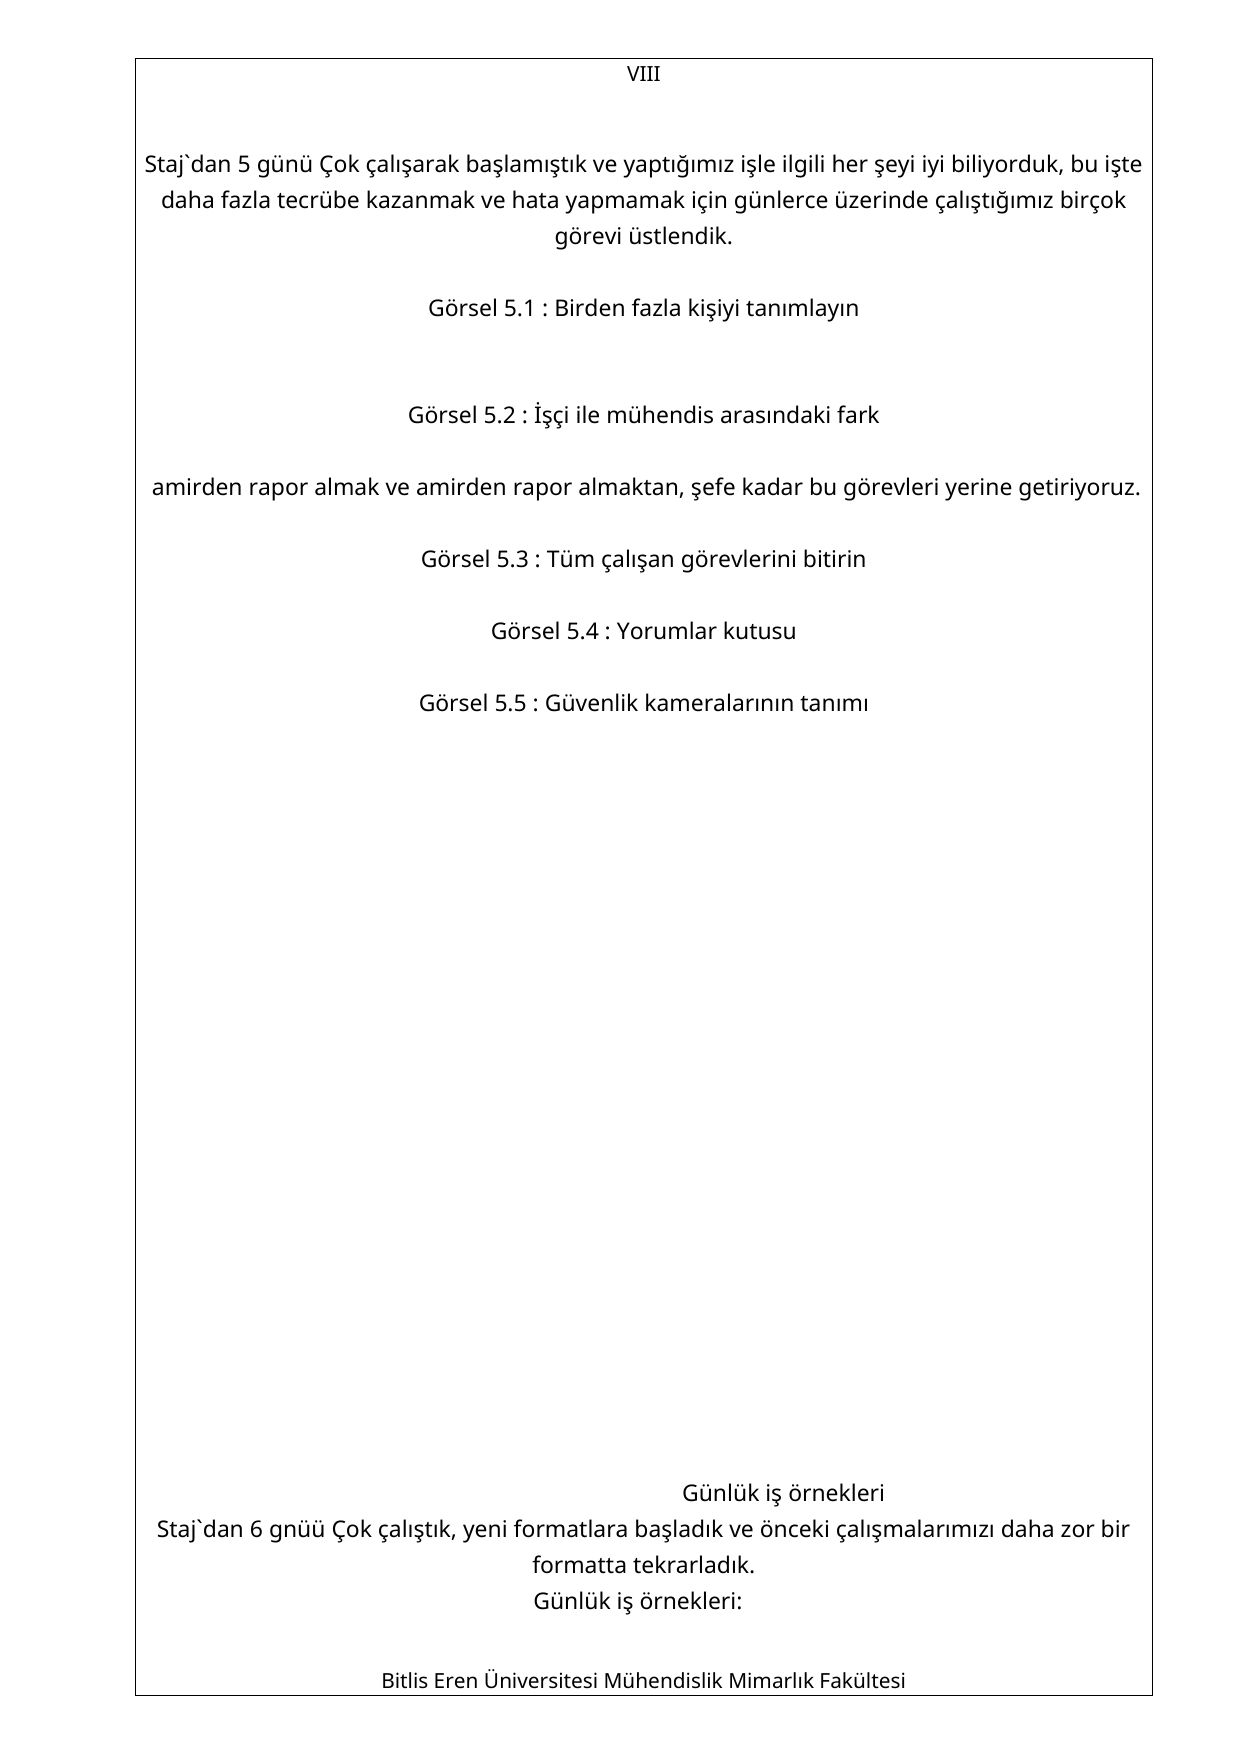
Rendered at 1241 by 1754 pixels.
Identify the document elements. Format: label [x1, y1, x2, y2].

text [136, 148, 1152, 1652]
